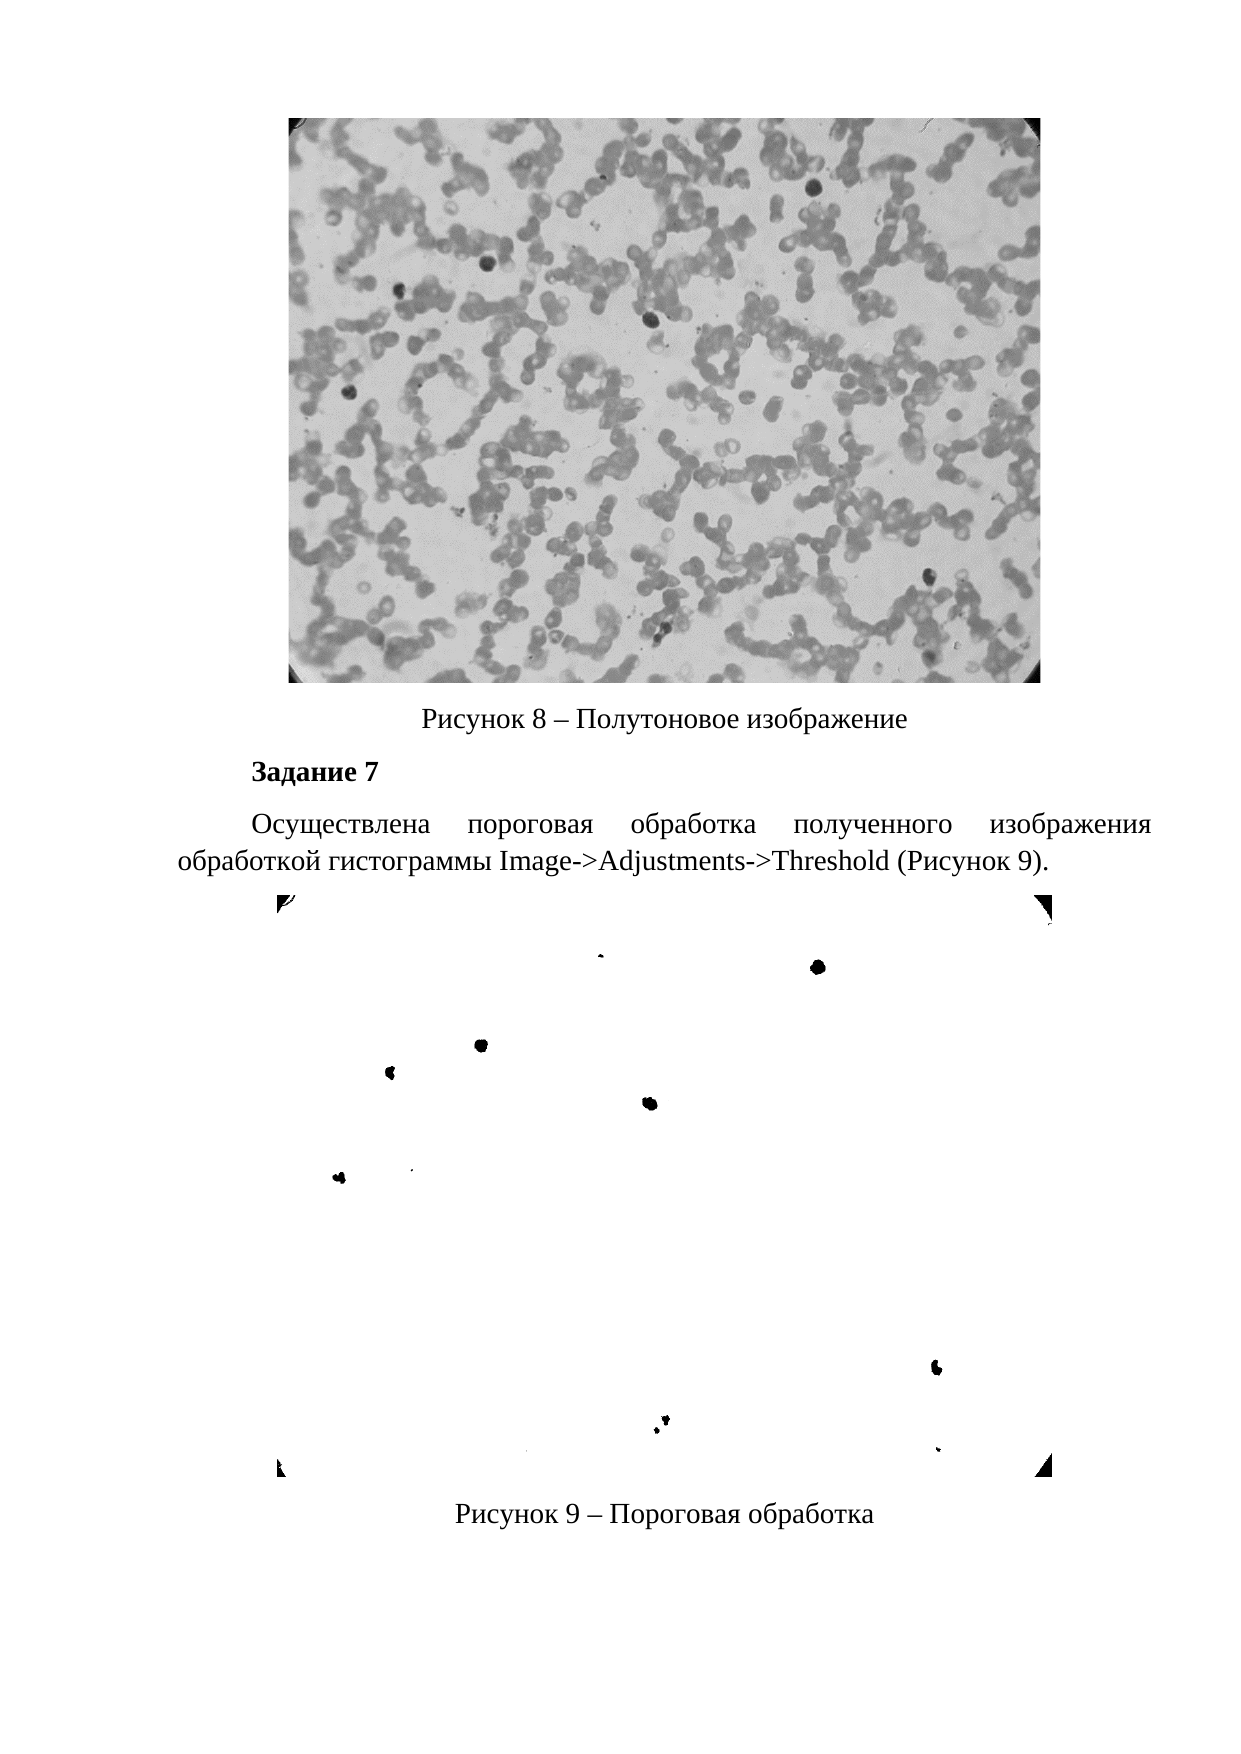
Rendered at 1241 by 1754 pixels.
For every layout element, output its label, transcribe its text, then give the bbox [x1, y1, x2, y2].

picture [288, 118, 1041, 683]
text Рисунок 9 – Пороговая обработка [177, 1496, 1152, 1529]
text Осуществлена пороговая обработка полученного изображения обработкой гистограммы Image->Adjustments->Threshold (Рисунок 9). [177, 807, 1152, 876]
text Задание 7 [177, 754, 1152, 787]
picture [277, 895, 1052, 1477]
text Рисунок 8 – Полутоновое изображение [177, 701, 1152, 734]
